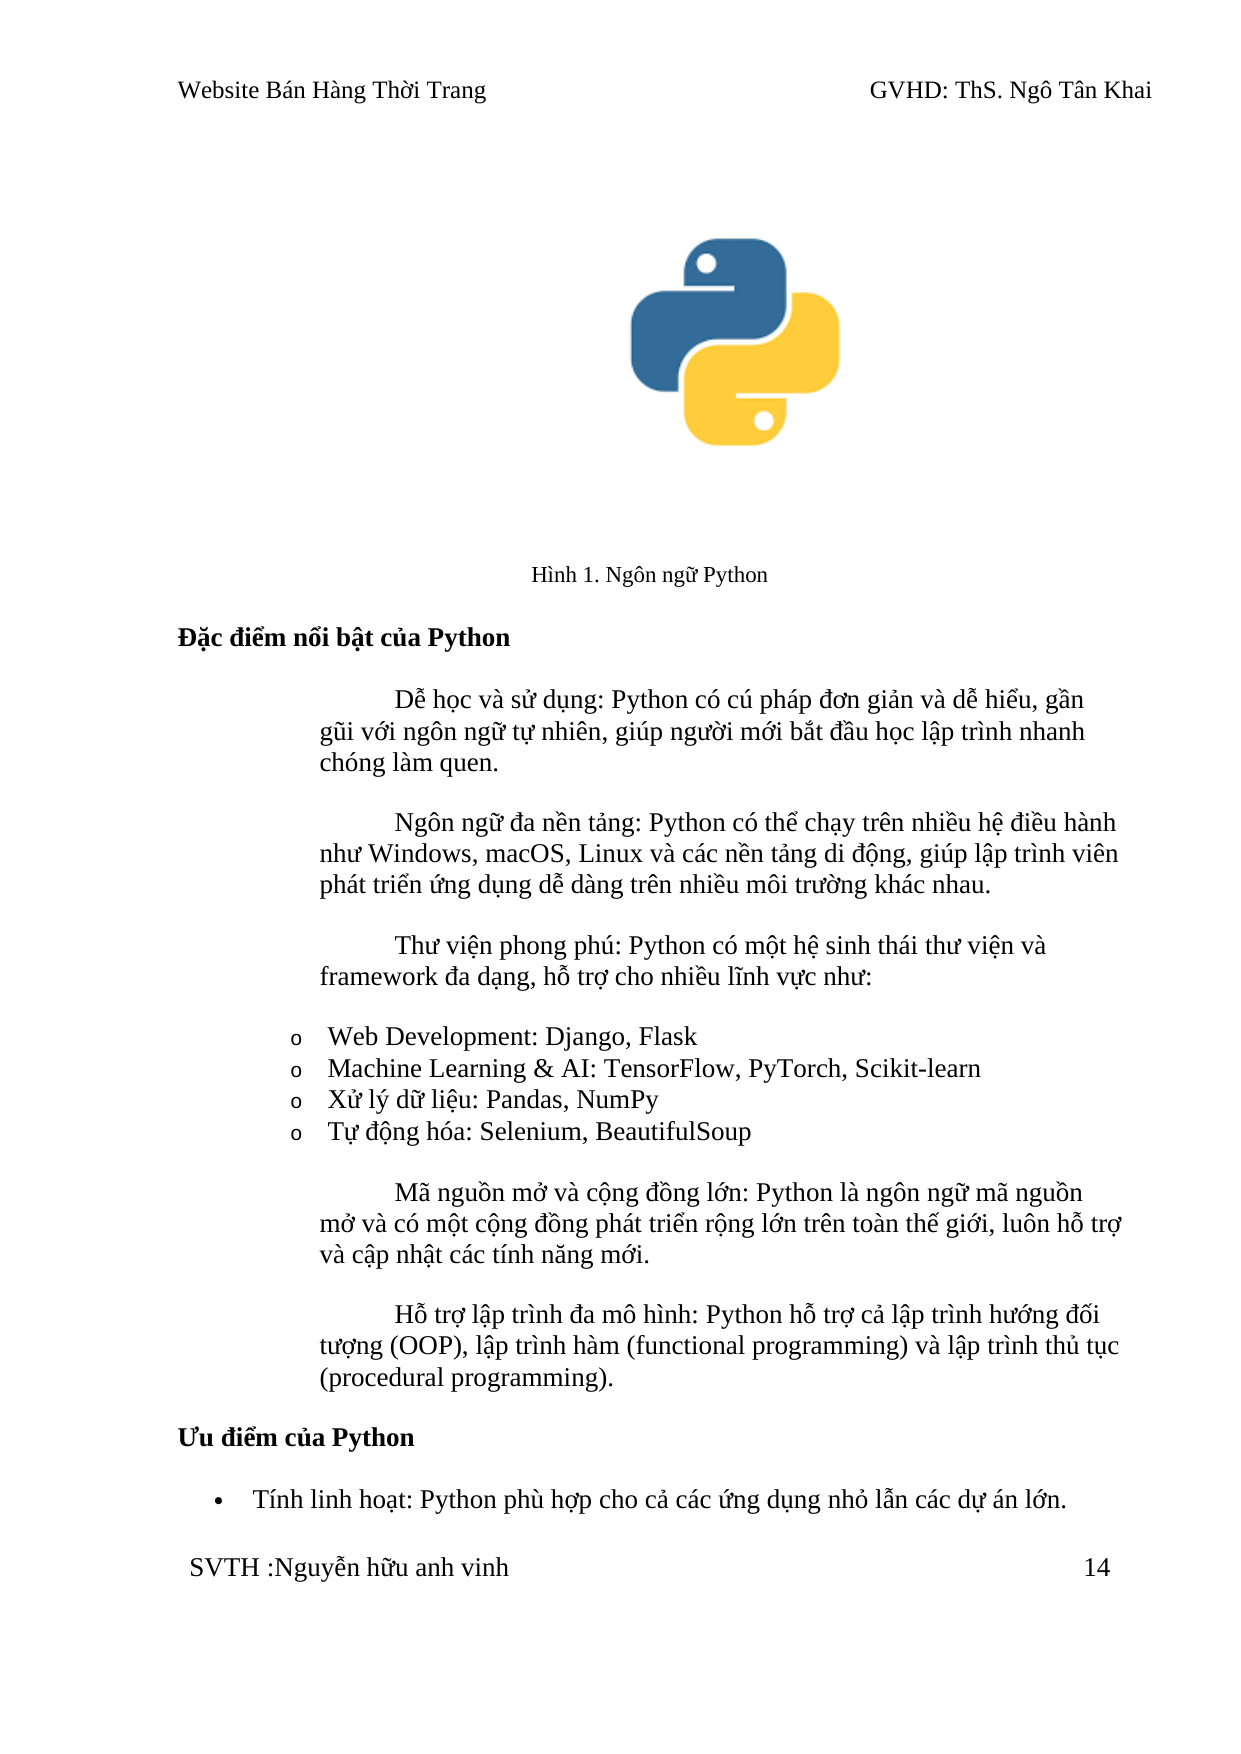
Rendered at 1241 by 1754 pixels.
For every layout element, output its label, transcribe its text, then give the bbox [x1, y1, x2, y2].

list Xử lý dữ liệu: Pandas, NumPy [290, 1083, 1122, 1115]
text Đặc điểm nổi bật của Python [177, 621, 1122, 652]
text Mã nguồn mở và cộng đồng lớn: Python là ngôn ngữ mã nguồn mở và có một cộng đồng phát triển rộng lớn trên toàn thế giới, luôn hỗ trợ và cập nhật các tính năng mới. [319, 1176, 1122, 1269]
text Hình 1. Ngôn ngữ Python [177, 561, 1122, 587]
text Dễ học và sử dụng: Python có cú pháp đơn giản và dễ hiểu, gần gũi với ngôn ngữ tự nhiên, giúp người mới bắt đầu học lập trình nhanh chóng làm quen. [319, 684, 1122, 777]
list Web Development: Django, Flask [290, 1020, 1122, 1052]
text Hỗ trợ lập trình đa mô hình: Python hỗ trợ cả lập trình hướng đối tượng (OOP), lập trình hàm (functional programming) và lập trình thủ tục (procedural programming). [319, 1298, 1122, 1392]
list Tự động hóa: Selenium, BeautifulSoup [290, 1115, 1122, 1147]
list Tính linh hoạt: Python phù hợp cho cả các ứng dụng nhỏ lẫn các dự án lớn. [215, 1484, 1122, 1515]
list Machine Learning & AI: TensorFlow, PyTorch, Scikit-learn [290, 1052, 1122, 1083]
text Ngôn ngữ đa nền tảng: Python có thể chạy trên nhiều hệ điều hành như Windows, macOS, Linux và các nền tảng di động, giúp lập trình viên phát triển ứng dụng dễ dàng trên nhiều môi trường khác nhau. [319, 806, 1122, 900]
picture [547, 153, 925, 532]
text Thư viện phong phú: Python có một hệ sinh thái thư viện và framework đa dạng, hỗ trợ cho nhiều lĩnh vực như: [319, 929, 1122, 991]
text Ưu điểm của Python [177, 1421, 1122, 1452]
